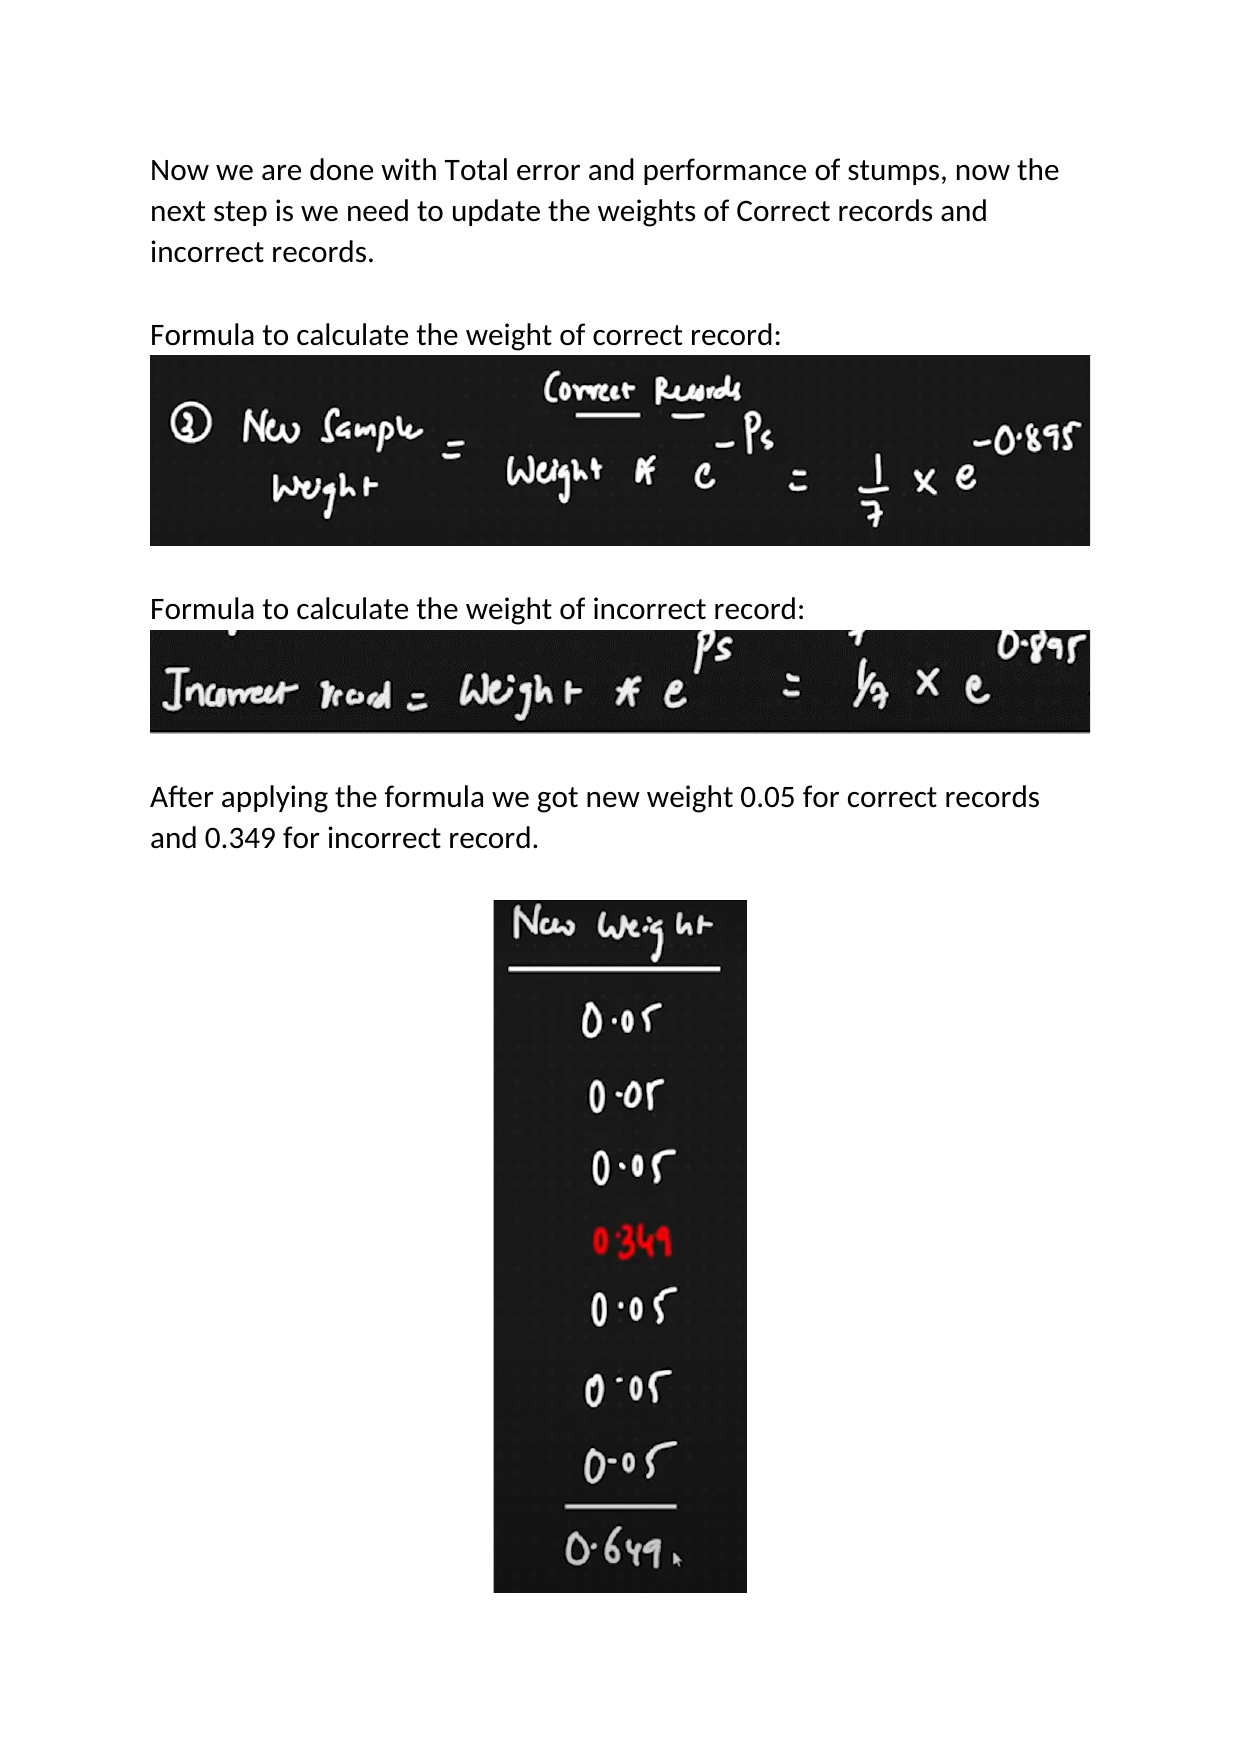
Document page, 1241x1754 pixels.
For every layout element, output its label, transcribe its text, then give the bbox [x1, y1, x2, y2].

picture [150, 355, 1091, 546]
list After applying the formula we got new weight 0.05 for correct records and 0.349 for incorrect record. [150, 777, 1090, 856]
list Formula to calculate the weight of incorrect record: [150, 589, 1090, 627]
list Formula to calculate the weight of correct record: [150, 314, 1090, 353]
list Now we are done with Total error and performance of stumps, now the next step is we need to update the weights of Correct records and incorrect records. [150, 150, 1090, 270]
picture [150, 630, 1091, 734]
picture [493, 900, 747, 1593]
